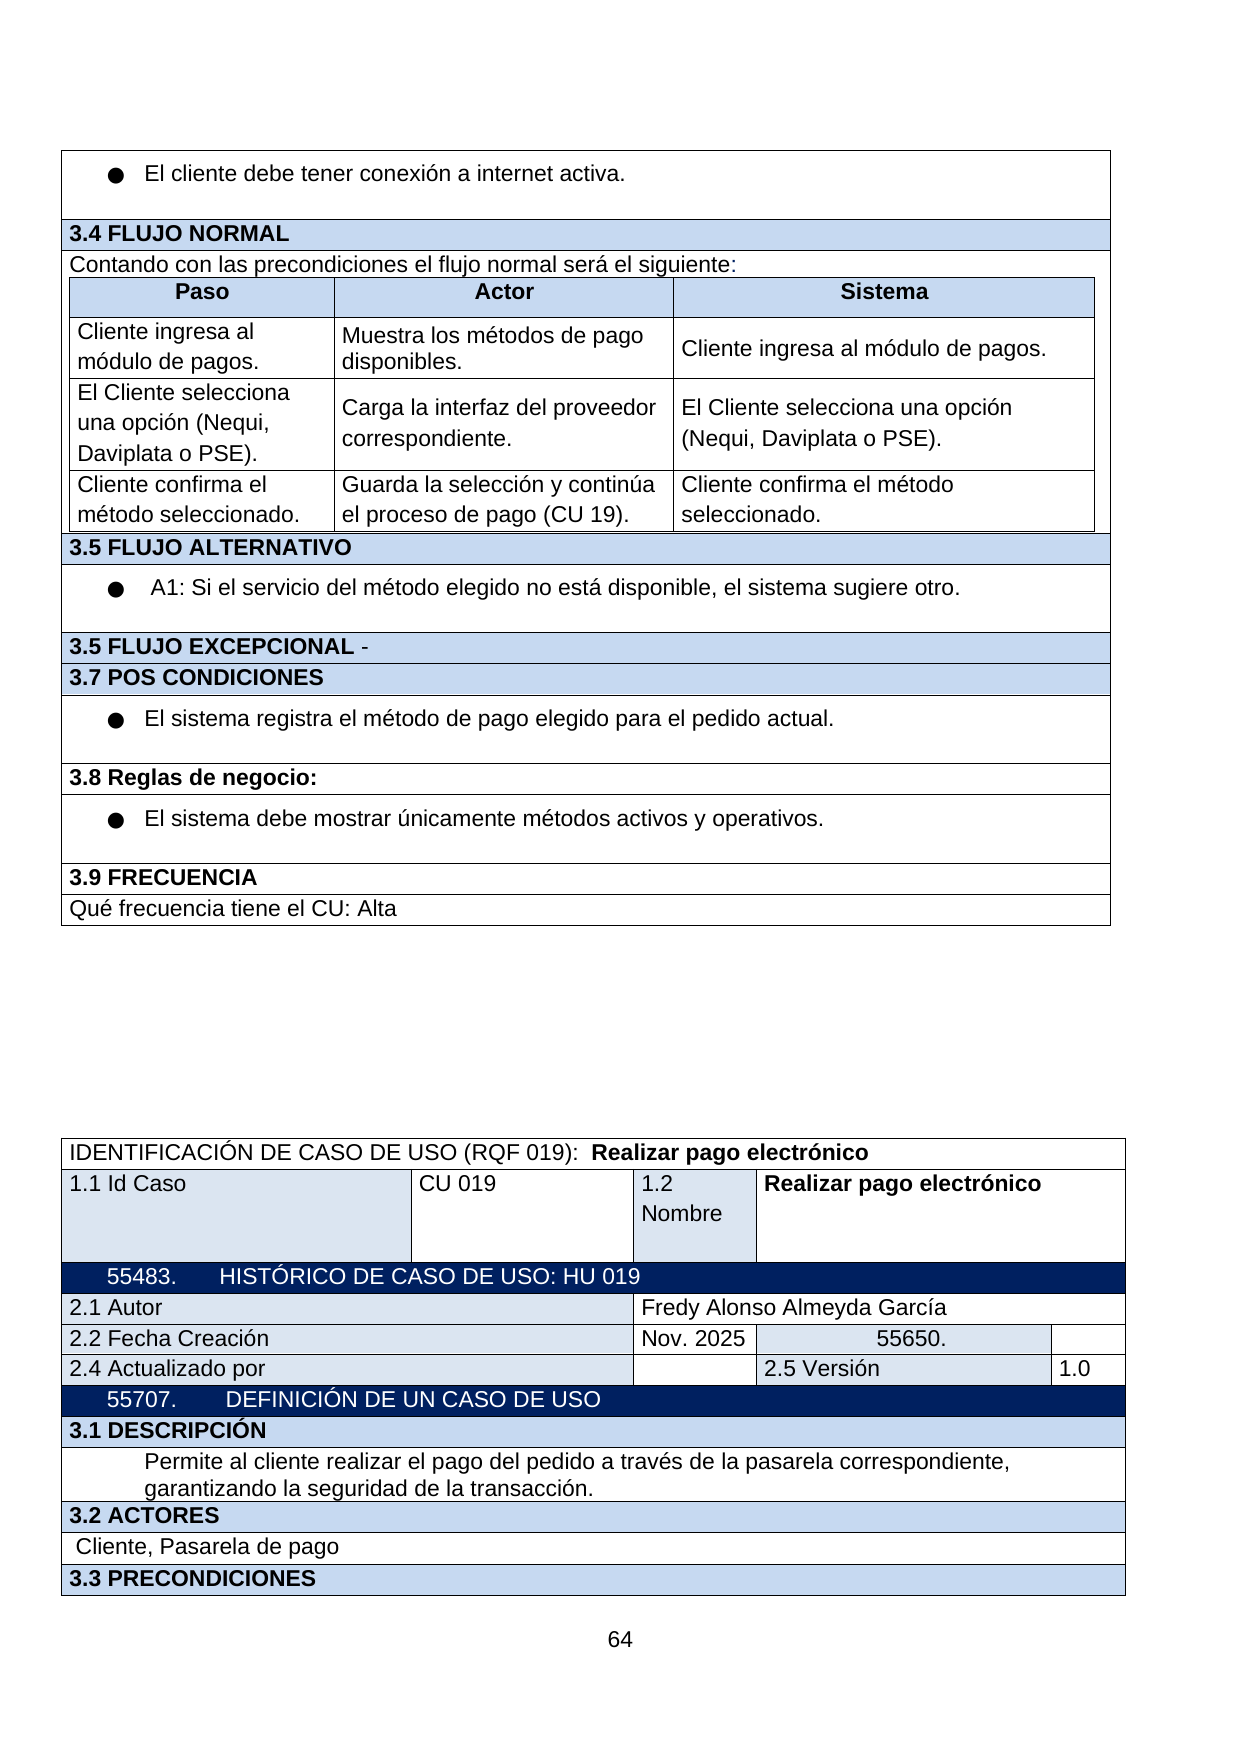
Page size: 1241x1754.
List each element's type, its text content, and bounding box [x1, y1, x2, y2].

table_cell [634, 1355, 756, 1385]
table_cell Qué frecuencia tiene el CU: Alta [62, 895, 1110, 925]
table_cell 2.5 Versión [757, 1355, 1051, 1385]
table_cell Realizar pago electrónico [757, 1170, 1125, 1262]
table_cell 3.2 ACTORES [62, 1502, 1125, 1532]
table_cell 3.5 FLUJO EXCEPCIONAL - [62, 633, 1110, 663]
table_cell 2.2 Fecha Creación [62, 1325, 633, 1353]
table_cell A1: Si el servicio del método elegido no está disponible, el sistema sugiere otro. [62, 565, 1110, 632]
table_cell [62, 151, 1110, 218]
table_cell 1.2 Nombre [634, 1170, 756, 1262]
table_cell Contando con las precondiciones el flujo normal será el siguiente: [62, 251, 1110, 532]
table_cell 1.1 Id Caso [62, 1170, 411, 1262]
table_cell 3.5 FLUJO ALTERNATIVO [62, 534, 1110, 564]
table_cell HISTÓRICO DE CASO DE USO: HU 019 [62, 1263, 1125, 1293]
table_cell El sistema debe mostrar únicamente métodos activos y operativos. [62, 795, 1110, 863]
table_cell [1052, 1325, 1125, 1353]
table_cell 3.1 DESCRIPCIÓN [62, 1417, 1125, 1447]
table_cell DEFINICIÓN DE UN CASO DE USO [62, 1386, 1125, 1416]
table_cell 1.0 [1052, 1355, 1125, 1385]
table_cell Nov. 2025 [634, 1325, 756, 1353]
table_cell 2.1 Autor [62, 1294, 633, 1324]
table_cell El sistema registra el método de pago elegido para el pedido actual. [62, 696, 1110, 763]
table_header IDENTIFICACIÓN DE CASO DE USO (RQF 019): Realizar pago electrónico [62, 1139, 1125, 1169]
table_cell [757, 1325, 1051, 1353]
table_cell 3.9 FRECUENCIA [62, 864, 1110, 894]
table_cell Permite al cliente realizar el pago del pedido a través de la pasarela correspondiente, garantizando la seguridad de la transacción. [62, 1448, 1125, 1501]
table_cell 3.4 FLUJO NORMAL [62, 220, 1110, 250]
table_cell 3.3 PRECONDICIONES [62, 1565, 1125, 1595]
table_cell Fredy Alonso Almeyda García [634, 1294, 1125, 1324]
table_cell 3.7 POS CONDICIONES [62, 664, 1110, 694]
table_cell 3.8 Reglas de negocio: [62, 764, 1110, 794]
table_cell CU 019 [412, 1170, 633, 1262]
table_cell Cliente, Pasarela de pago [62, 1533, 1125, 1563]
table_cell 2.4 Actualizado por [62, 1355, 633, 1385]
